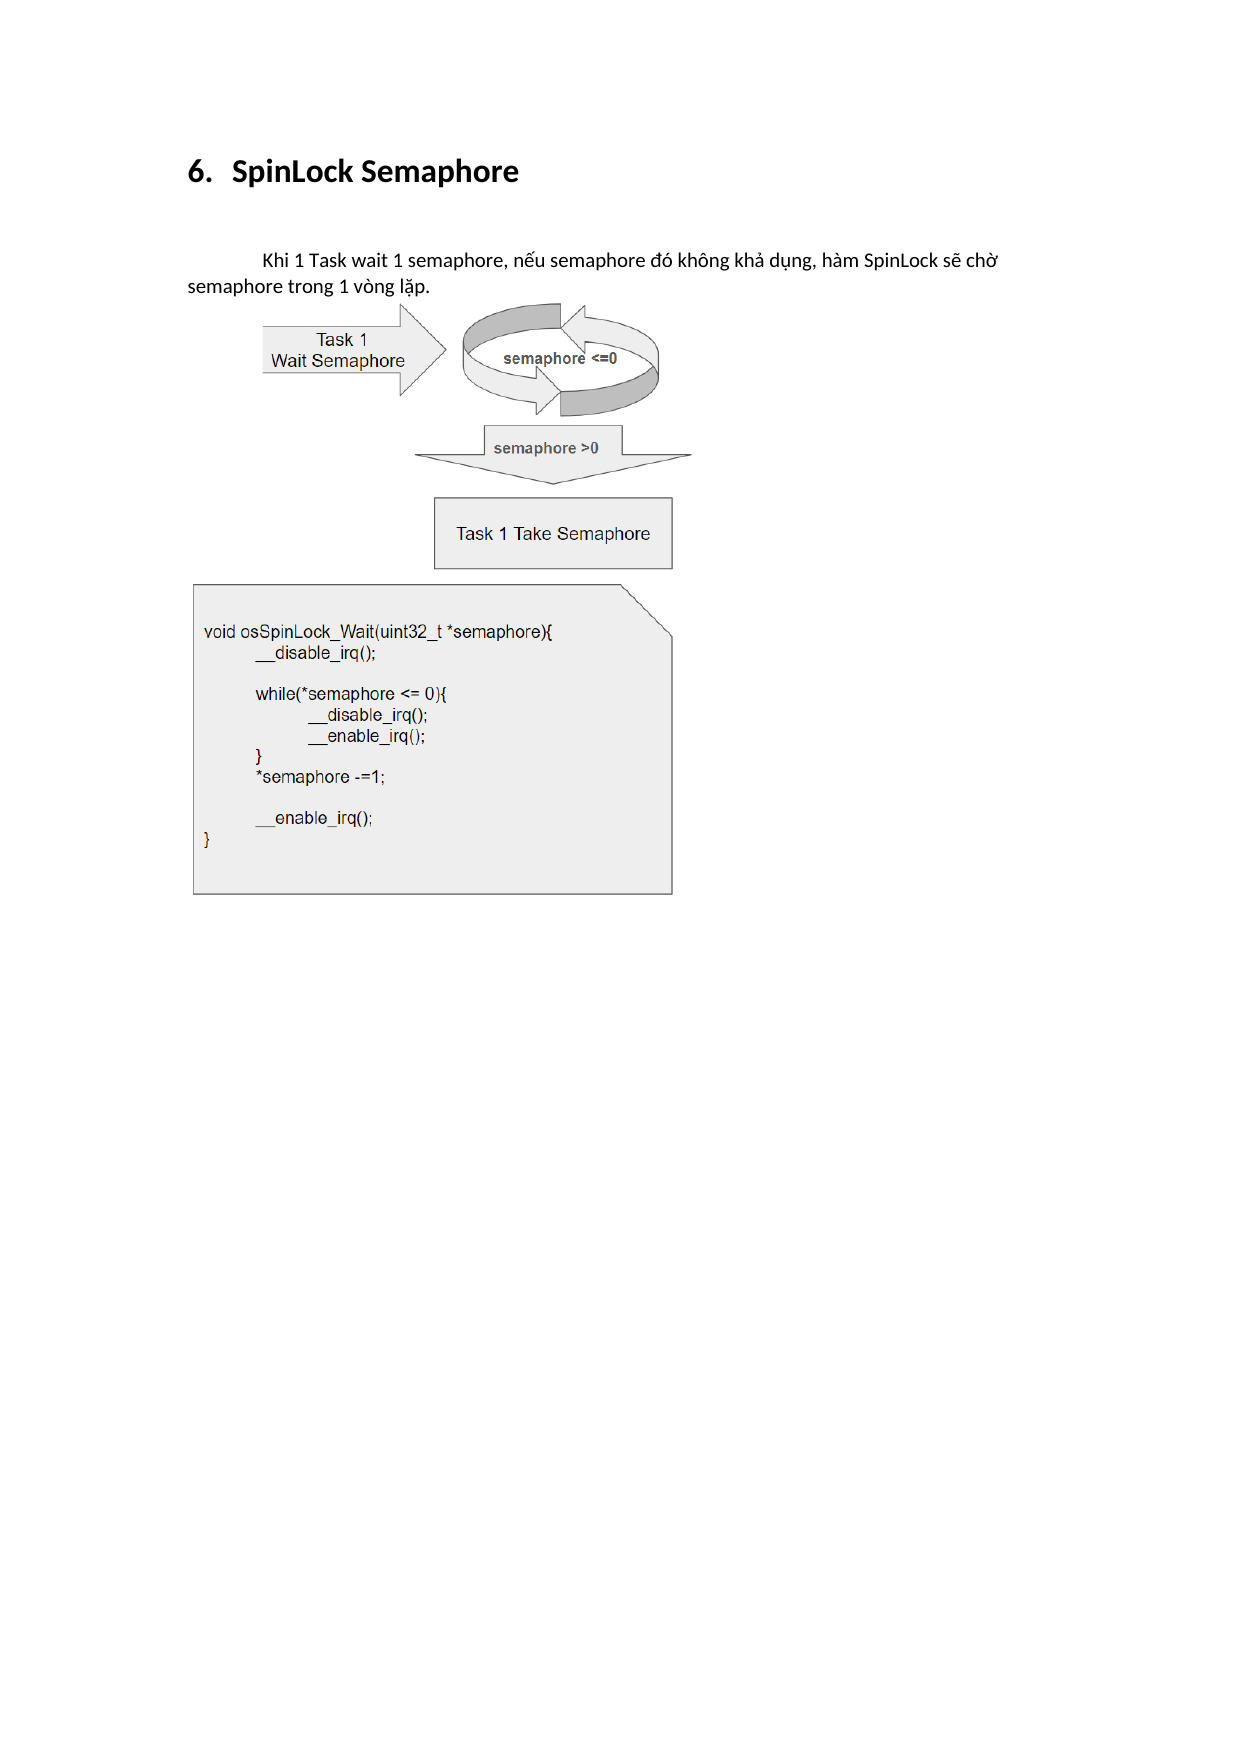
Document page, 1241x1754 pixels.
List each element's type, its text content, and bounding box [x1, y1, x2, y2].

picture [187, 298, 695, 896]
subtitle SpinLock Semaphore [187, 150, 1053, 191]
text Khi 1 Task wait 1 semaphore, nếu semaphore đó không khả dụng, hàm SpinLock sẽ chờ semaphore trong 1 vòng lặp. [187, 247, 1053, 298]
